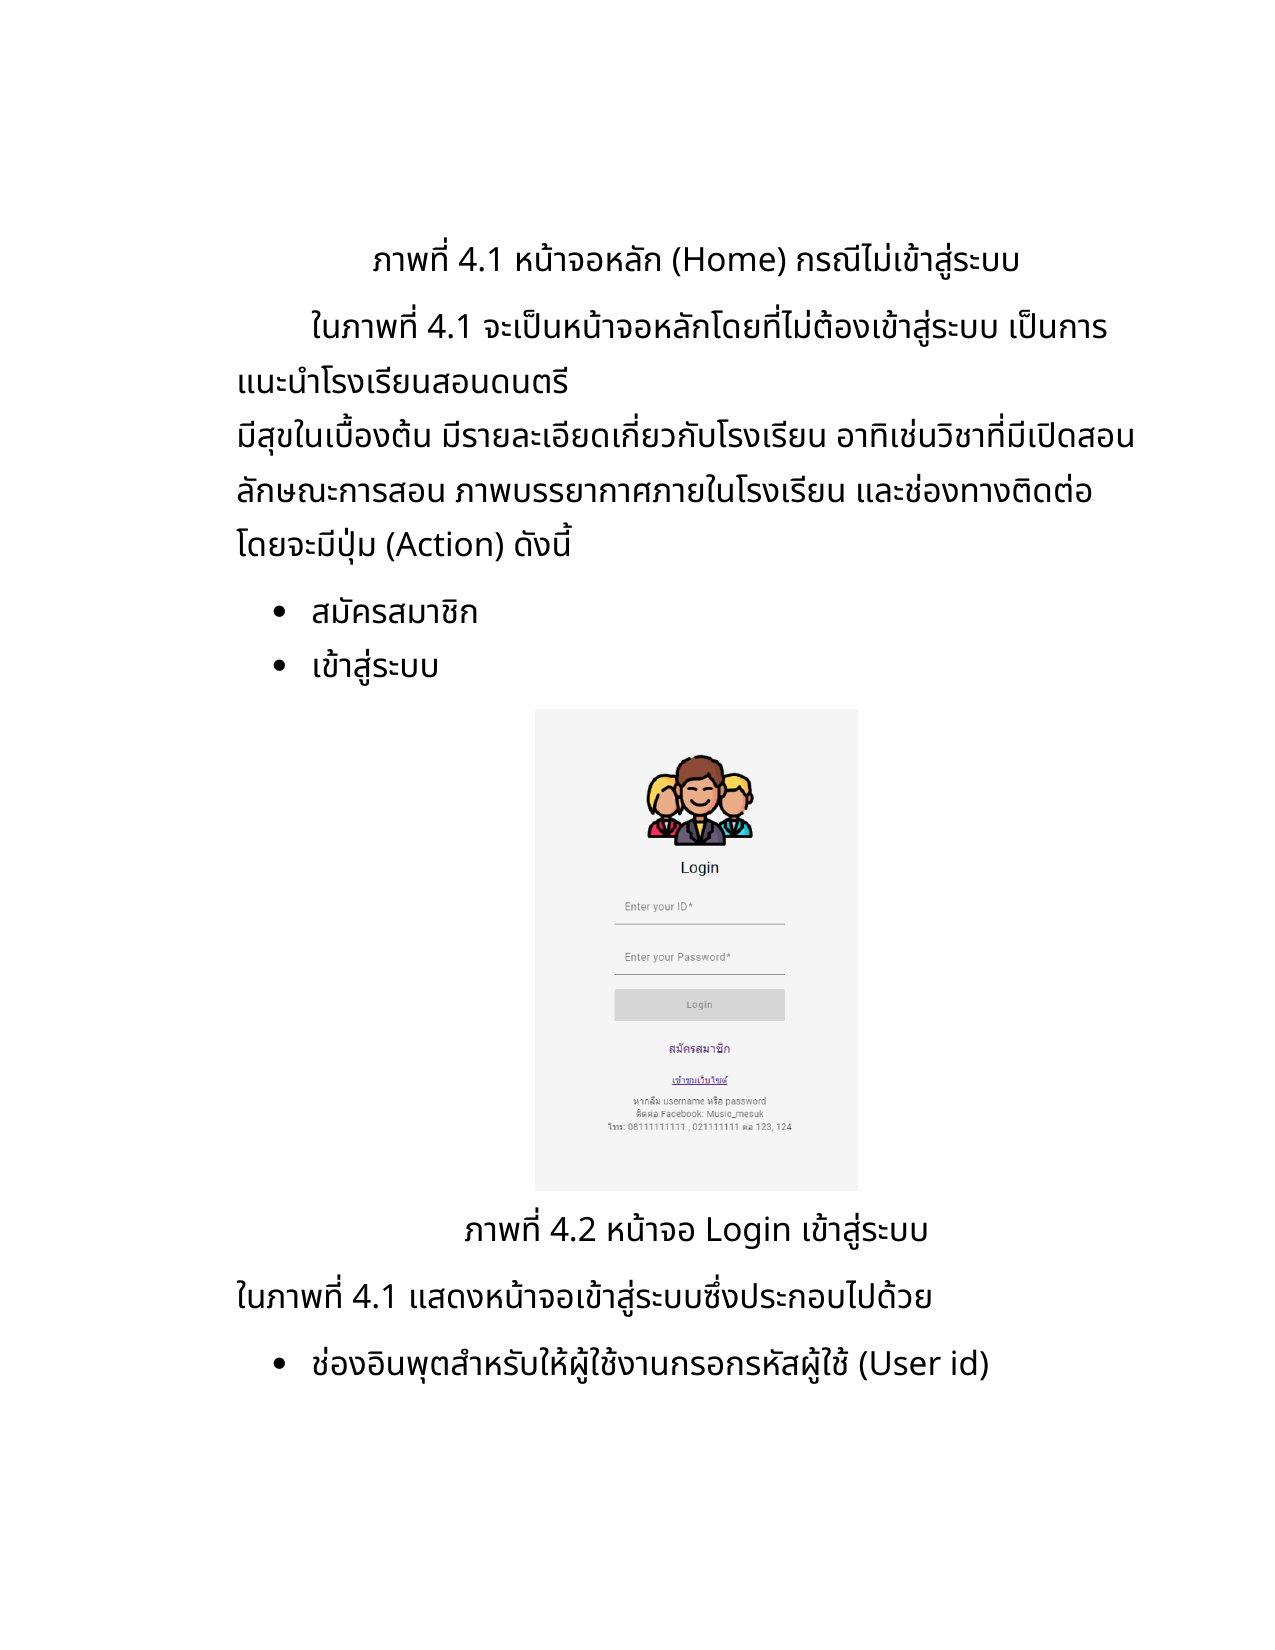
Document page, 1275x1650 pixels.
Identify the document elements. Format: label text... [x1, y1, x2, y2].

list ช่องอินพุตสำหรับให้ผู้ใช้งานกรอกรหัสผู้ใช้ (User id) [274, 1340, 1157, 1390]
picture [535, 709, 859, 1191]
text ภาพที่ 4.1 หน้าจอหลัก (Home) กรณีไม่เข้าสู่ระบบ [236, 236, 1157, 287]
text ภาพที่ 4.2 หน้าจอ Login เข้าสู่ระบบ [236, 1206, 1157, 1256]
list เข้าสู่ระบบ [274, 642, 1157, 693]
list สมัครสมาชิก [274, 588, 1157, 638]
text ในภาพที่ 4.1 แสดงหน้าจอเข้าสู่ระบบซึ่งประกอบไปด้วย [236, 1273, 1157, 1323]
text ในภาพที่ 4.1 จะเป็นหน้าจอหลักโดยที่ไม่ต้องเข้าสู่ระบบ เป็นการแนะนำโรงเรียนสอนดนตรี มีสุขในเบื้องต้น มีรายละเอียดเกี่ยวกับโรงเรียน อาทิเช่นวิชาที่มีเปิดสอน ลักษณะการสอน ภาพบรรยากาศภายในโรงเรียน และช่องทางติดต่อ โดยจะมีปุ่ม (Action) ดังนี้ [236, 303, 1157, 572]
